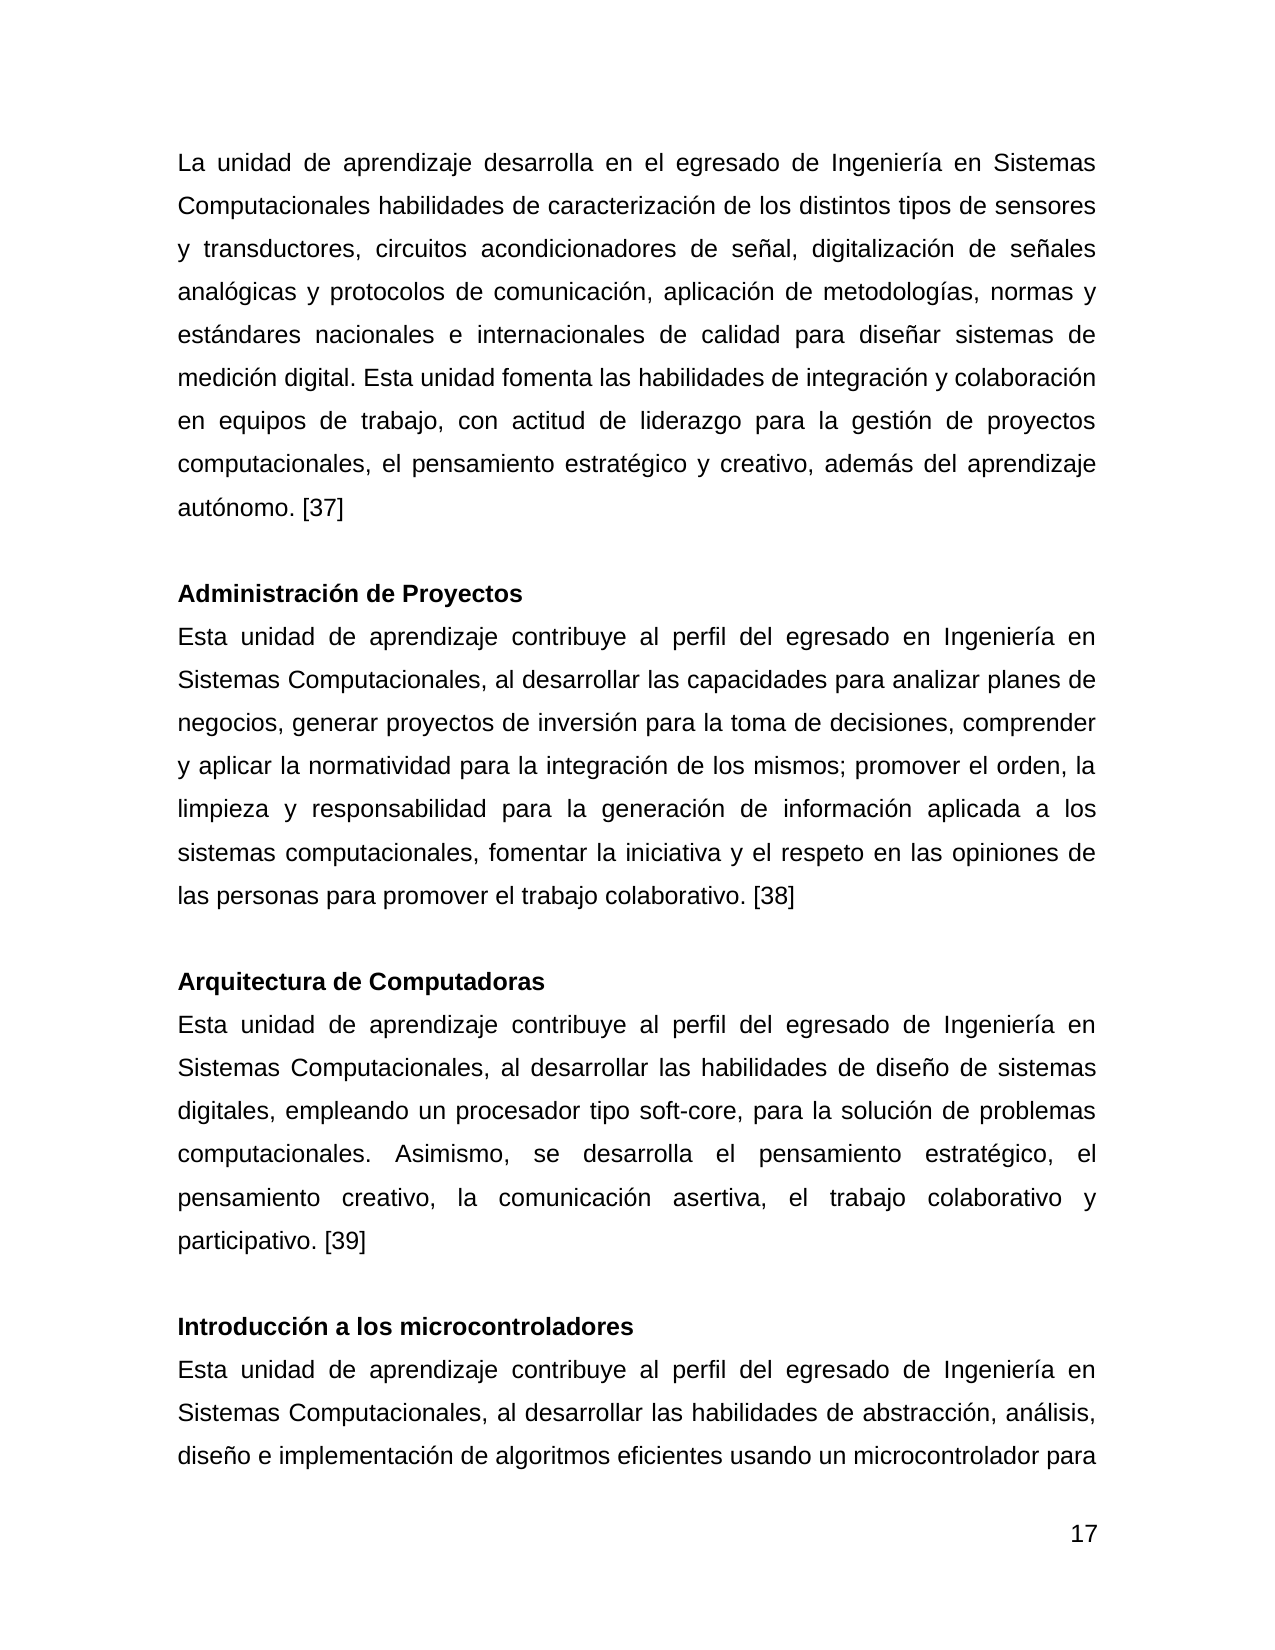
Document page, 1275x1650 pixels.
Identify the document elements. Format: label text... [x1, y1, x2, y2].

text Introducción a los microcontroladores [177, 1312, 1098, 1341]
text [177, 1355, 1098, 1470]
text Administración de Proyectos [177, 579, 1098, 608]
text Arquitectura de Computadoras [177, 967, 1098, 996]
text Esta unidad de aprendizaje contribuye al perfil del egresado en Ingeniería en Sistemas Computacionales, al desarrollar las capacidades para analizar planes de negocios, generar proyectos de inversión para la toma de decisiones, comprender y aplicar la normatividad para la integración de los mismos; promover el orden, la limpieza y responsabilidad para la generación de información aplicada a los sistemas computacionales, fomentar la iniciativa y el respeto en las opiniones de las personas para promover el trabajo colaborativo. [38] [177, 622, 1098, 909]
text Esta unidad de aprendizaje contribuye al perfil del egresado de Ingeniería en Sistemas Computacionales, al desarrollar las habilidades de diseño de sistemas digitales, empleando un procesador tipo soft-core, para la solución de problemas computacionales. Asimismo, se desarrolla el pensamiento estratégico, el pensamiento creativo, la comunicación asertiva, el trabajo colaborativo y participativo. [39] [177, 1010, 1098, 1254]
text La unidad de aprendizaje desarrolla en el egresado de Ingeniería en Sistemas Computacionales habilidades de caracterización de los distintos tipos de sensores y transductores, circuitos acondicionadores de señal, digitalización de señales analógicas y protocolos de comunicación, aplicación de metodologías, normas y estándares nacionales e internacionales de calidad para diseñar sistemas de medición digital. Esta unidad fomenta las habilidades de integración y colaboración en equipos de trabajo, con actitud de liderazgo para la gestión de proyectos computacionales, el pensamiento estratégico y creativo, además del aprendizaje autónomo. [37] [177, 148, 1098, 521]
